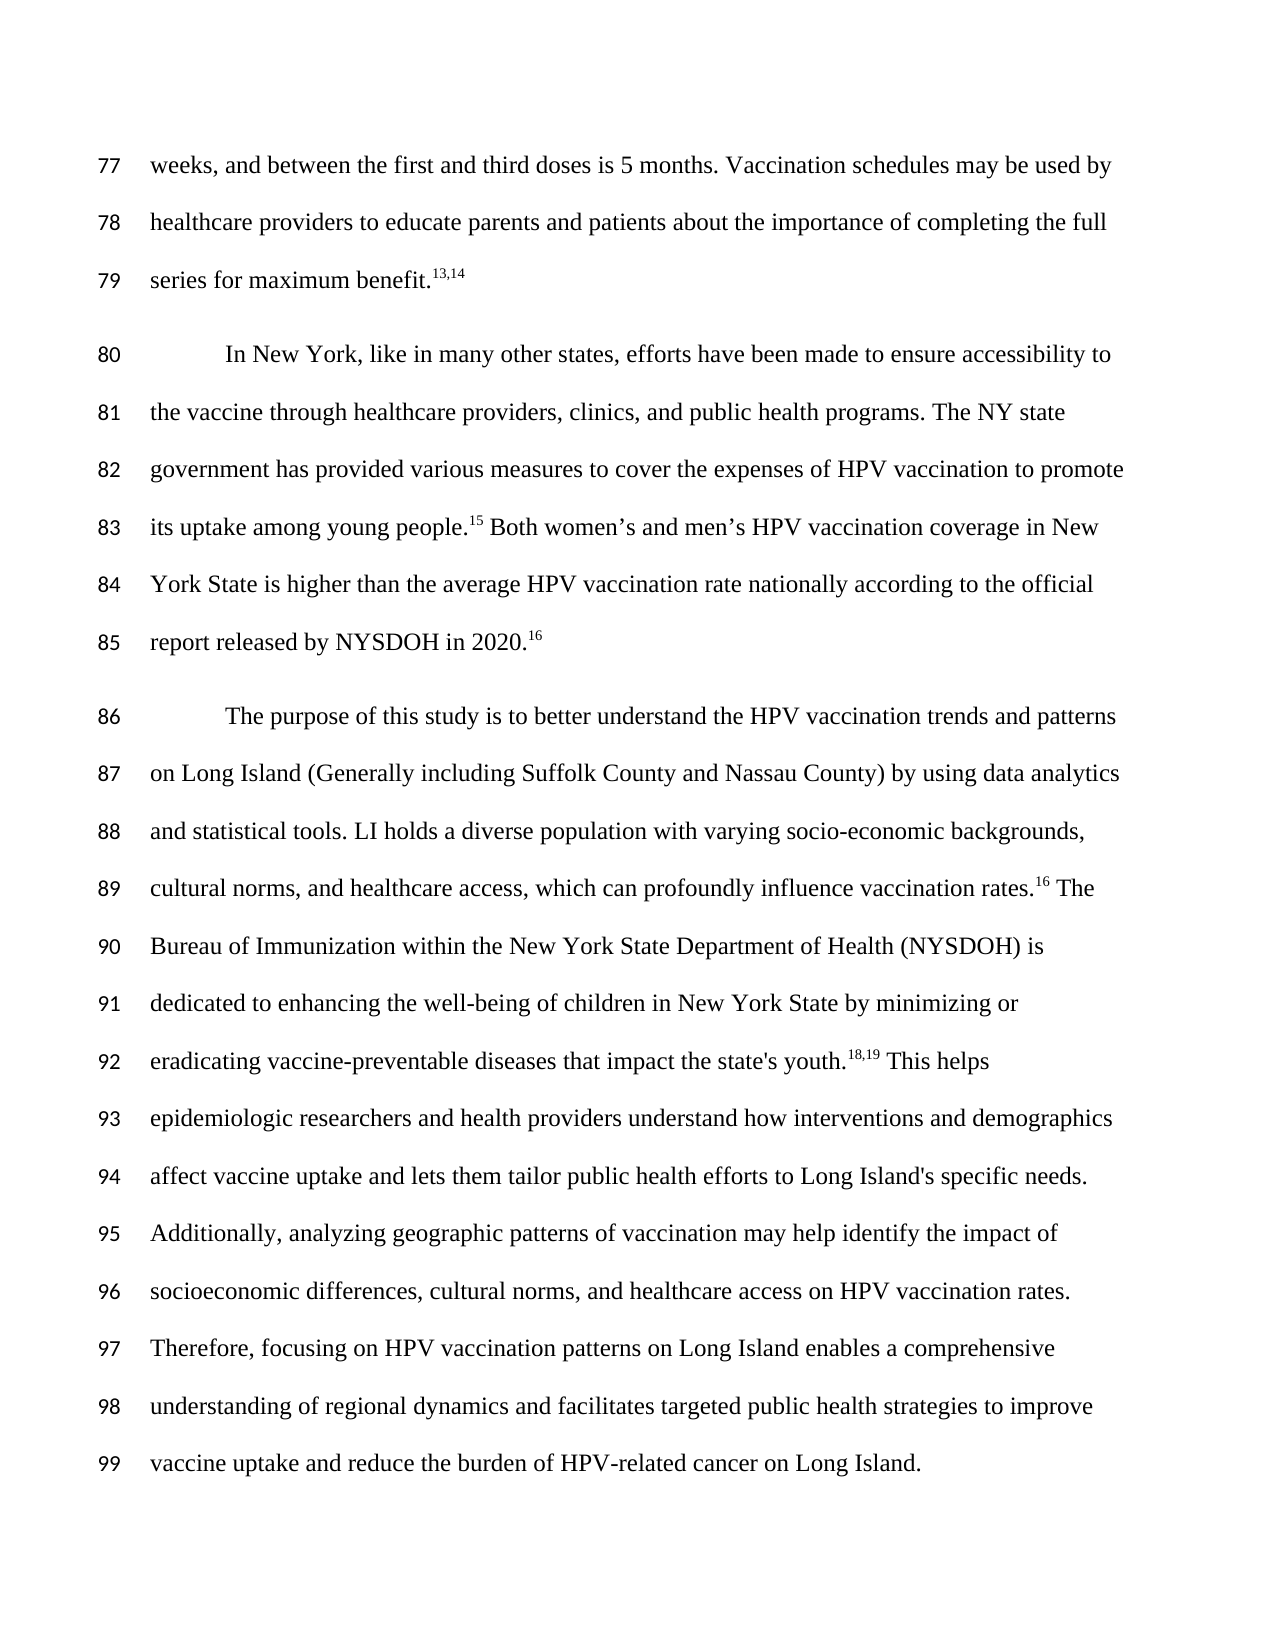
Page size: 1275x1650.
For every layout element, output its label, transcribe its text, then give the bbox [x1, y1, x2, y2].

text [150, 150, 1125, 294]
text The purpose of this study is to better understand the HPV vaccination trends and patterns on Long Island (Generally including Suffolk County and Nassau County) by using data analytics and statistical tools. LI holds a diverse population with varying socio-economic backgrounds, cultural norms, and healthcare access, which can profoundly influence vaccination rates.16 The Bureau of Immunization within the New York State Department of Health (NYSDOH) is dedicated to enhancing the well-being of children in New York State by minimizing or eradicating vaccine-preventable diseases that impact the state's youth.18,19 This helps epidemiologic researchers and health providers understand how interventions and demographics affect vaccine uptake and lets them tailor public health efforts to Long Island's specific needs. Additionally, analyzing geographic patterns of vaccination may help identify the impact of socioeconomic differences, cultural norms, and healthcare access on HPV vaccination rates. Therefore, focusing on HPV vaccination patterns on Long Island enables a comprehensive understanding of regional dynamics and facilitates targeted public health strategies to improve vaccine uptake and reduce the burden of HPV-related cancer on Long Island. [150, 701, 1125, 1477]
text In New York, like in many other states, efforts have been made to ensure accessibility to the vaccine through healthcare providers, clinics, and public health programs. The NY state government has provided various measures to cover the expenses of HPV vaccination to promote its uptake among young people.15 Both women’s and men’s HPV vaccination coverage in New York State is higher than the average HPV vaccination rate nationally according to the official report released by NYSDOH in 2020.16 [150, 339, 1125, 655]
